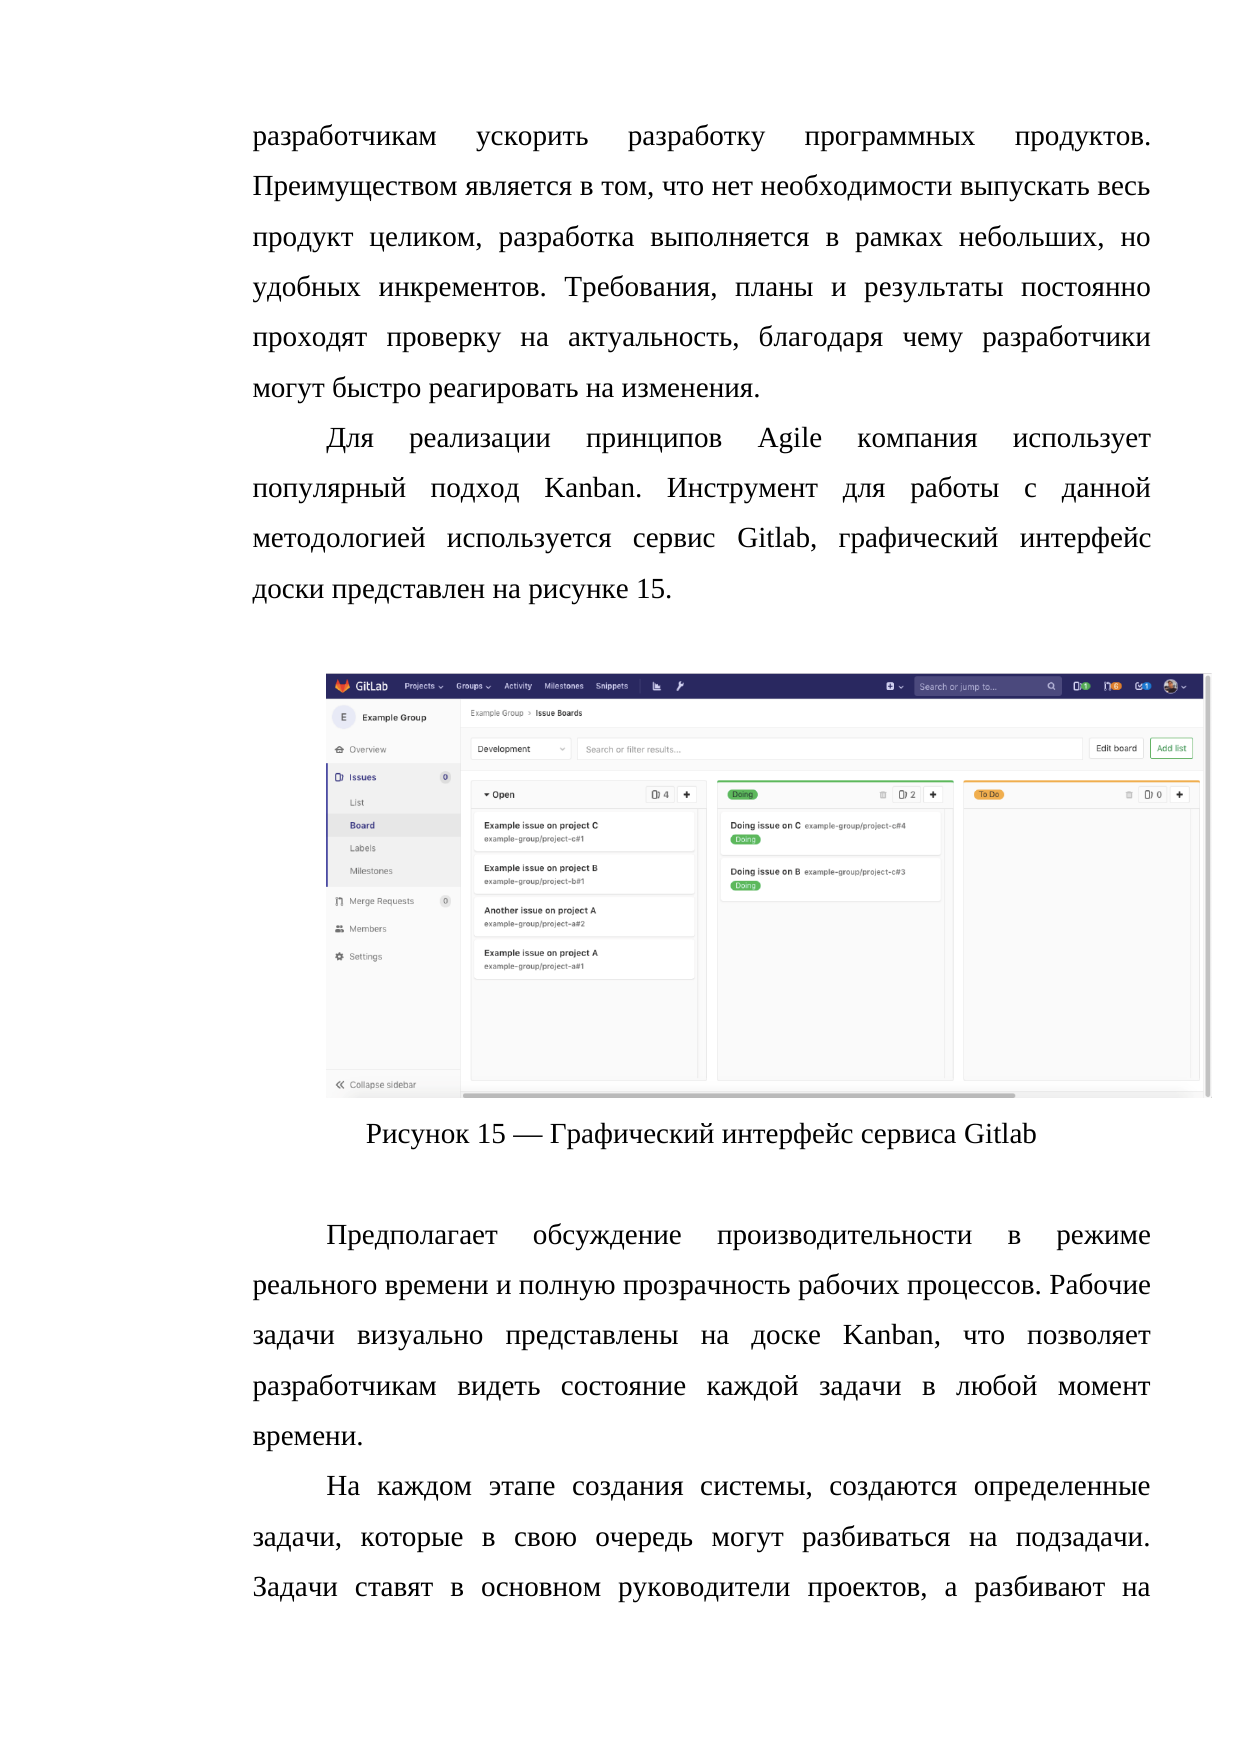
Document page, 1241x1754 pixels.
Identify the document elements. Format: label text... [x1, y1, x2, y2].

picture [326, 671, 1212, 1098]
text Для реализации принципов Аgile компания использует популярный подход Kanban. Инструмент для работы с данной методологией используется сервис Gitlab, графический интерфейс доски представлен на рисунке 15. [252, 420, 1152, 604]
text Рисунок 15 — Графический интерфейс сервиса Gitlab [177, 1116, 1152, 1150]
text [252, 118, 1152, 403]
text Предполагает обсуждение производительности в режиме реального времени и полную прозрачность рабочих процессов. Рабочие задачи визуально представлены на доске Kanban, что позволяет разработчикам видеть состояние каждой задачи в любой момент времени. [252, 1217, 1152, 1452]
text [252, 1468, 1152, 1603]
